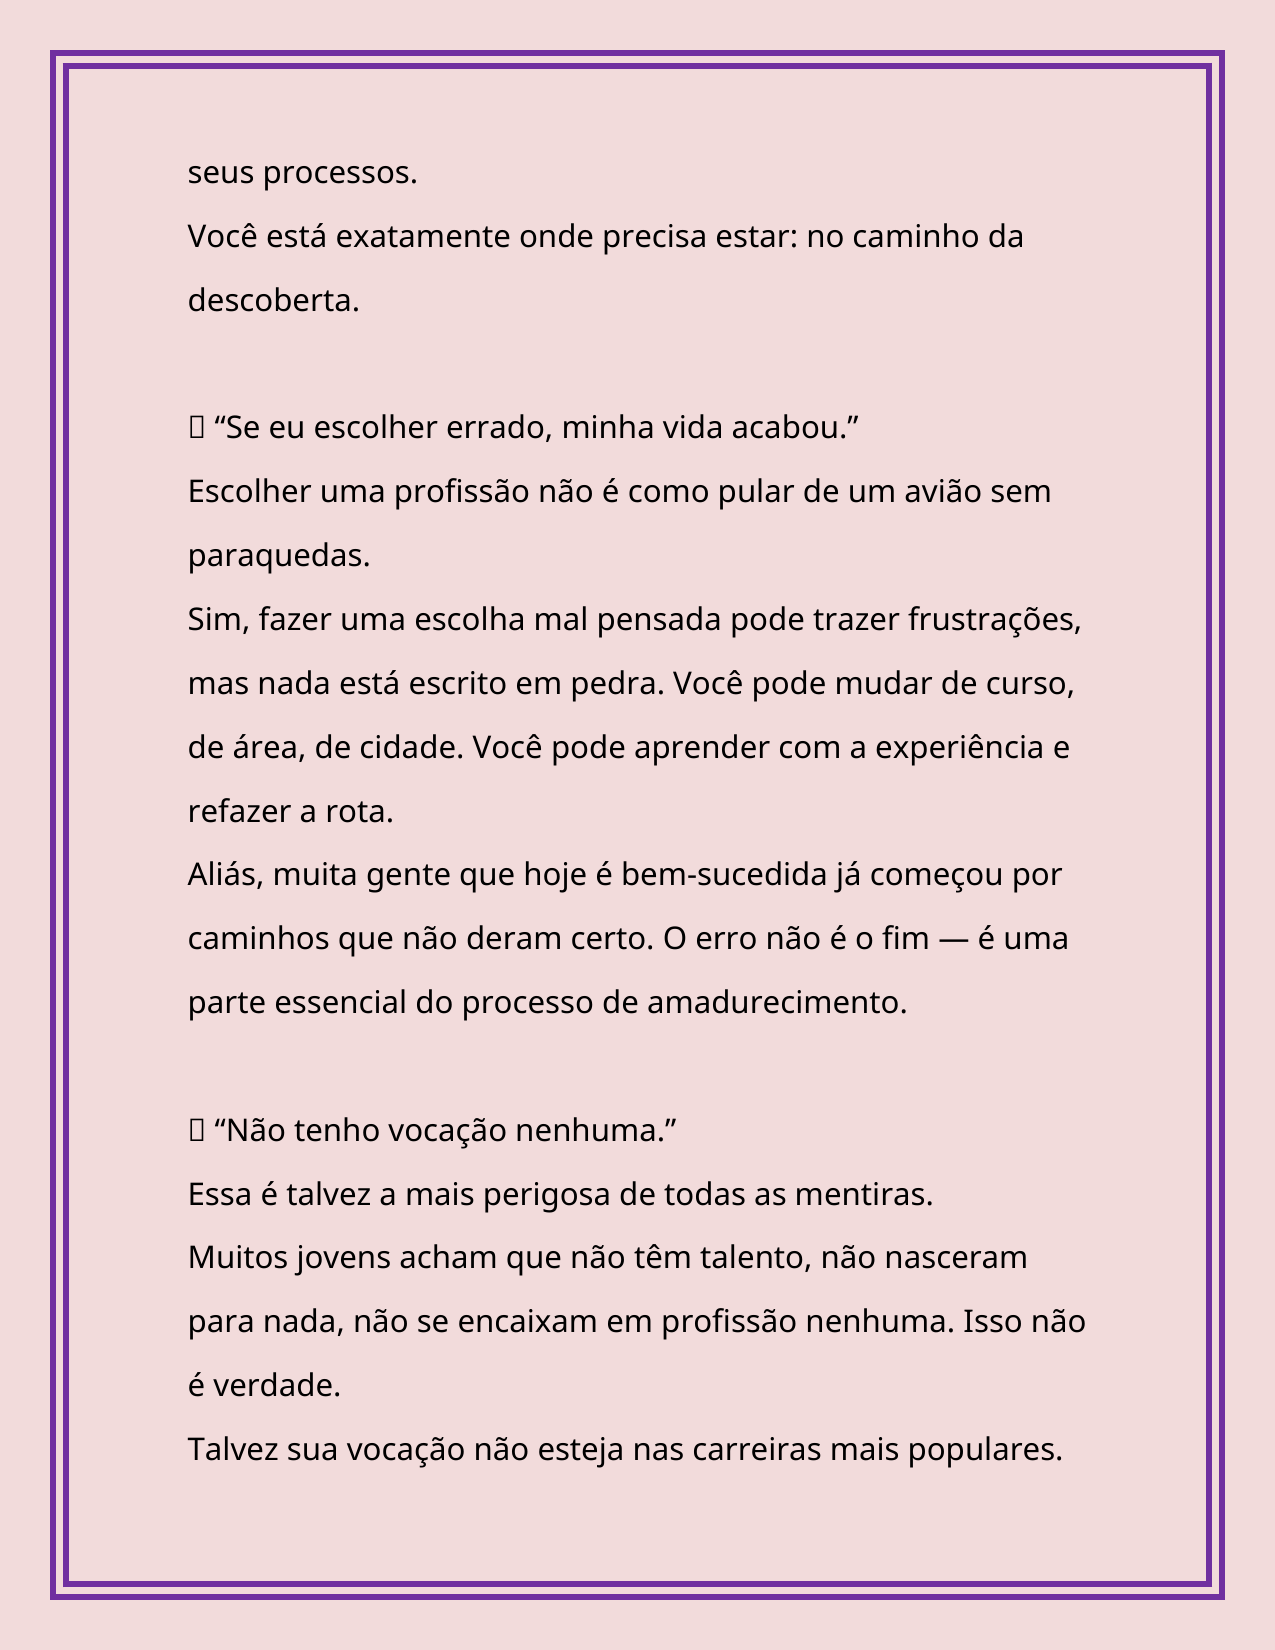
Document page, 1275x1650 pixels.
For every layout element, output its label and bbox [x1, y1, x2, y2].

text [187, 150, 1087, 1470]
